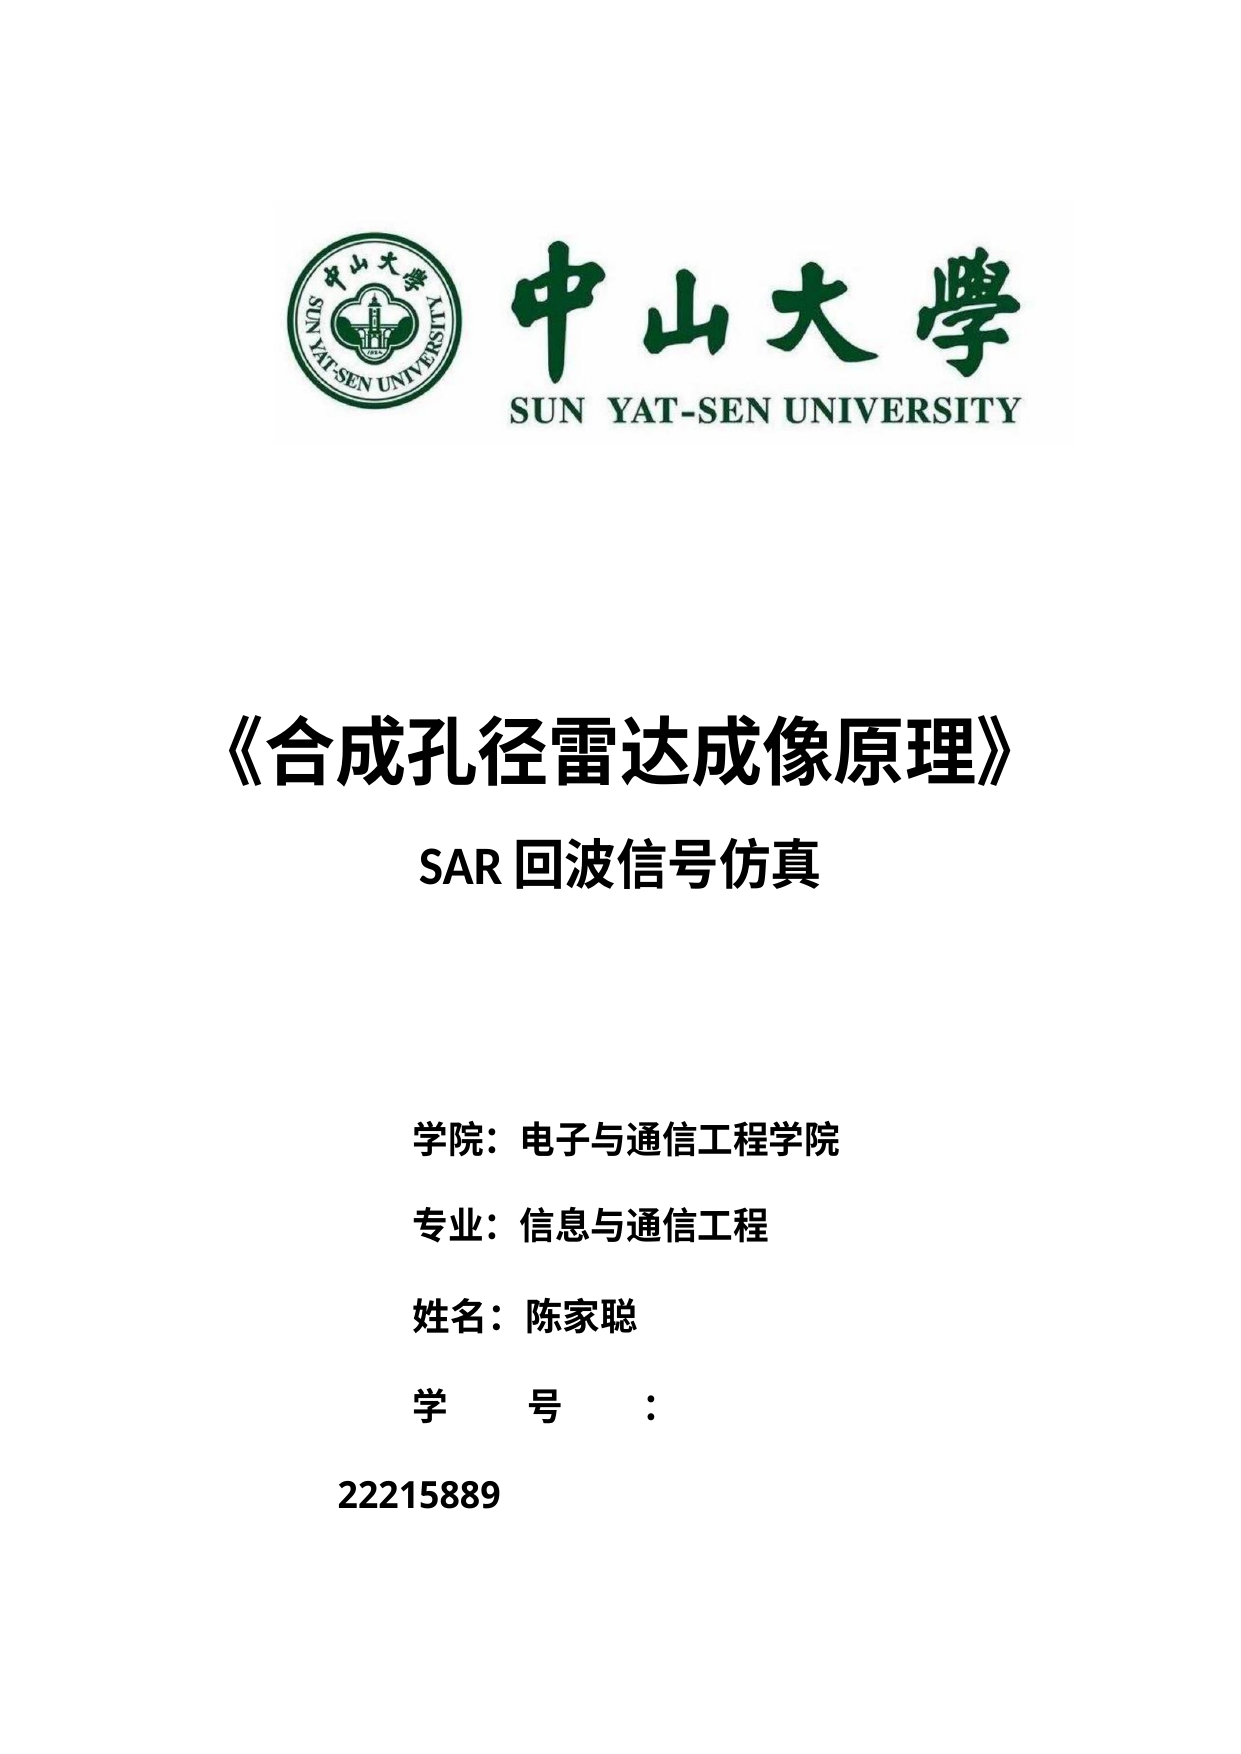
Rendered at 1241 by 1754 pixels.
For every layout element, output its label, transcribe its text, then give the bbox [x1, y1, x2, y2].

text 学号：22215889 [337, 1372, 678, 1527]
text 《合成孔径雷达成像原理》 [187, 682, 1053, 812]
text 专业：信息与通信工程 [337, 1190, 924, 1255]
text SAR回波信号仿真 [187, 812, 1053, 909]
picture [241, 162, 1114, 483]
text 学院：电子与通信工程学院 [337, 1105, 924, 1170]
text 姓名：陈家聪 [337, 1281, 678, 1346]
